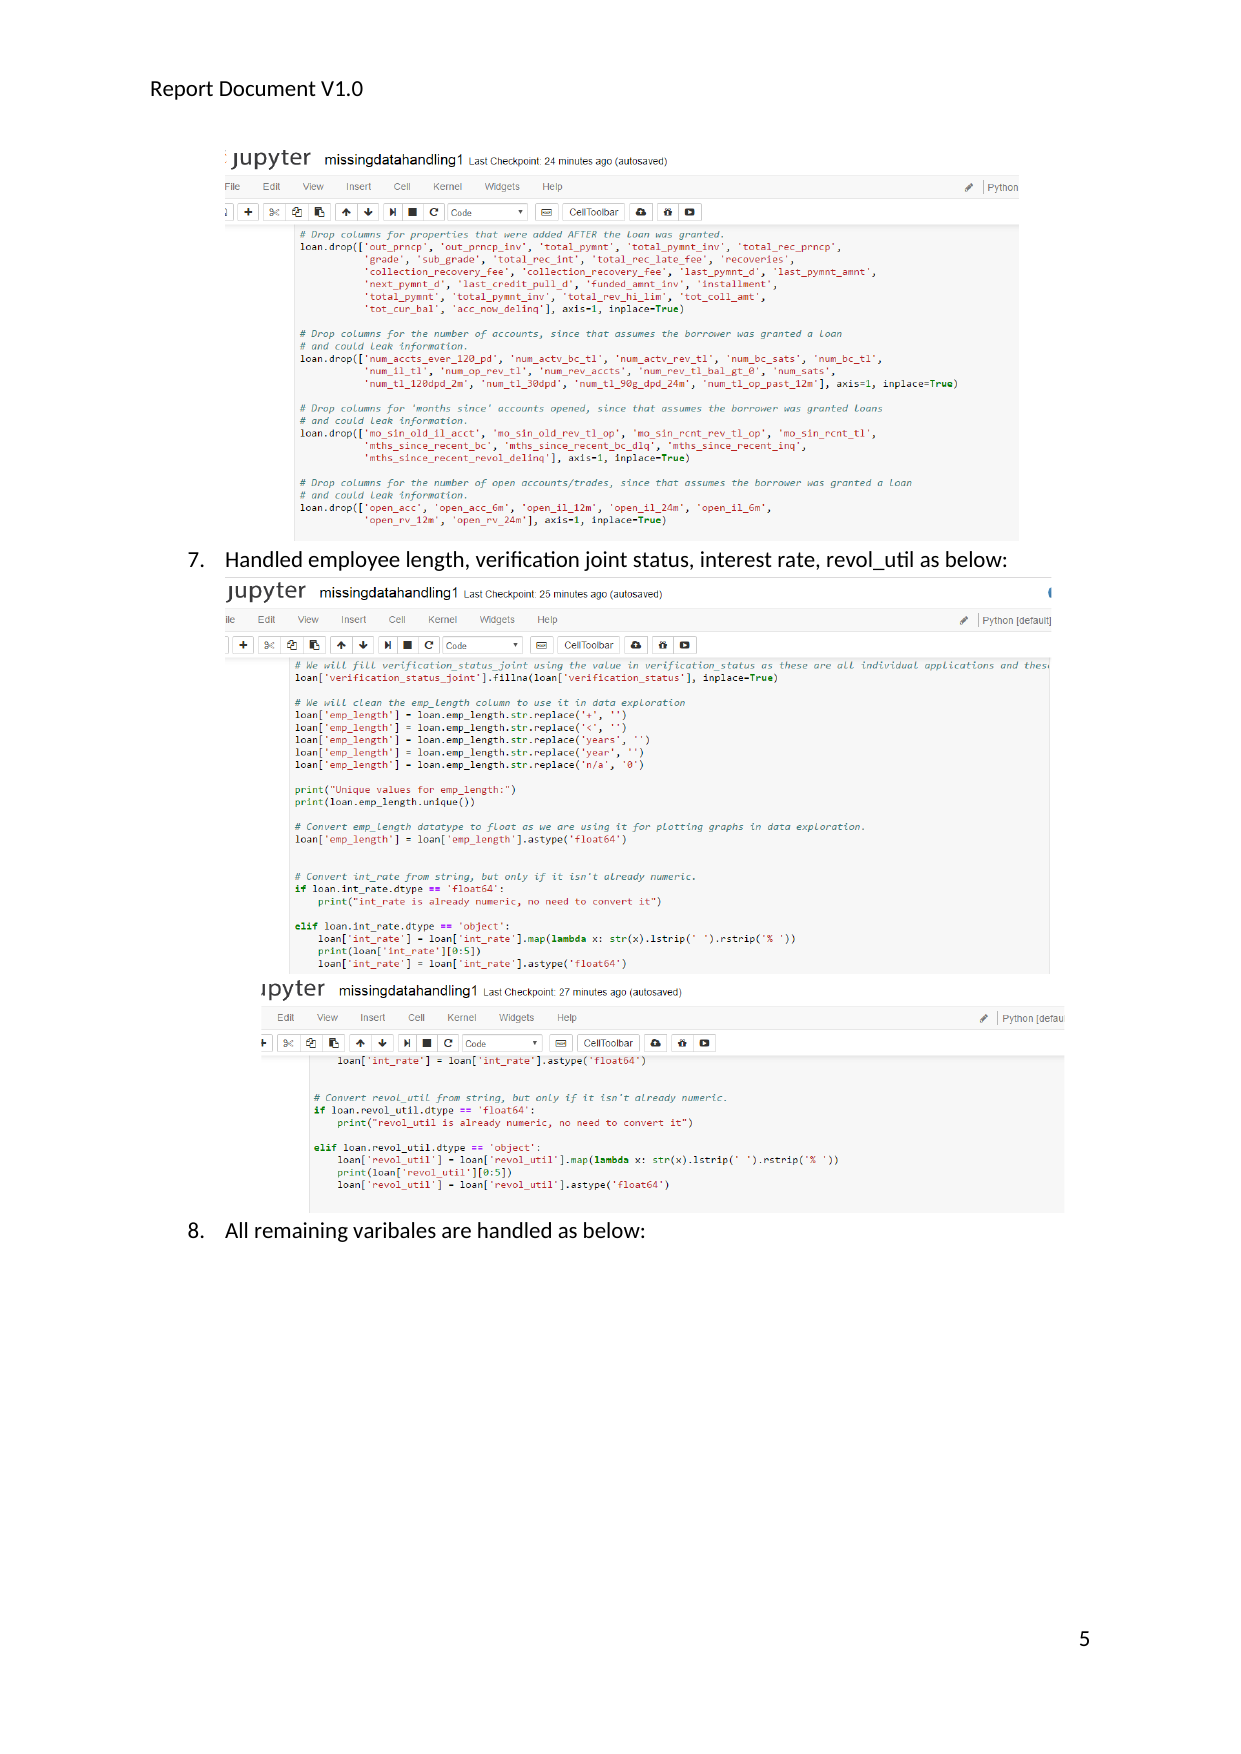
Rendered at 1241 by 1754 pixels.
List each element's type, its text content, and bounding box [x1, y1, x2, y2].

picture [225, 150, 1019, 541]
picture [225, 577, 1052, 974]
picture [261, 978, 1065, 1213]
list Handled employee length, verification joint status, interest rate, revol_util as below: [187, 545, 1090, 573]
list All remaining varibales are handled as below: [187, 1217, 1090, 1244]
